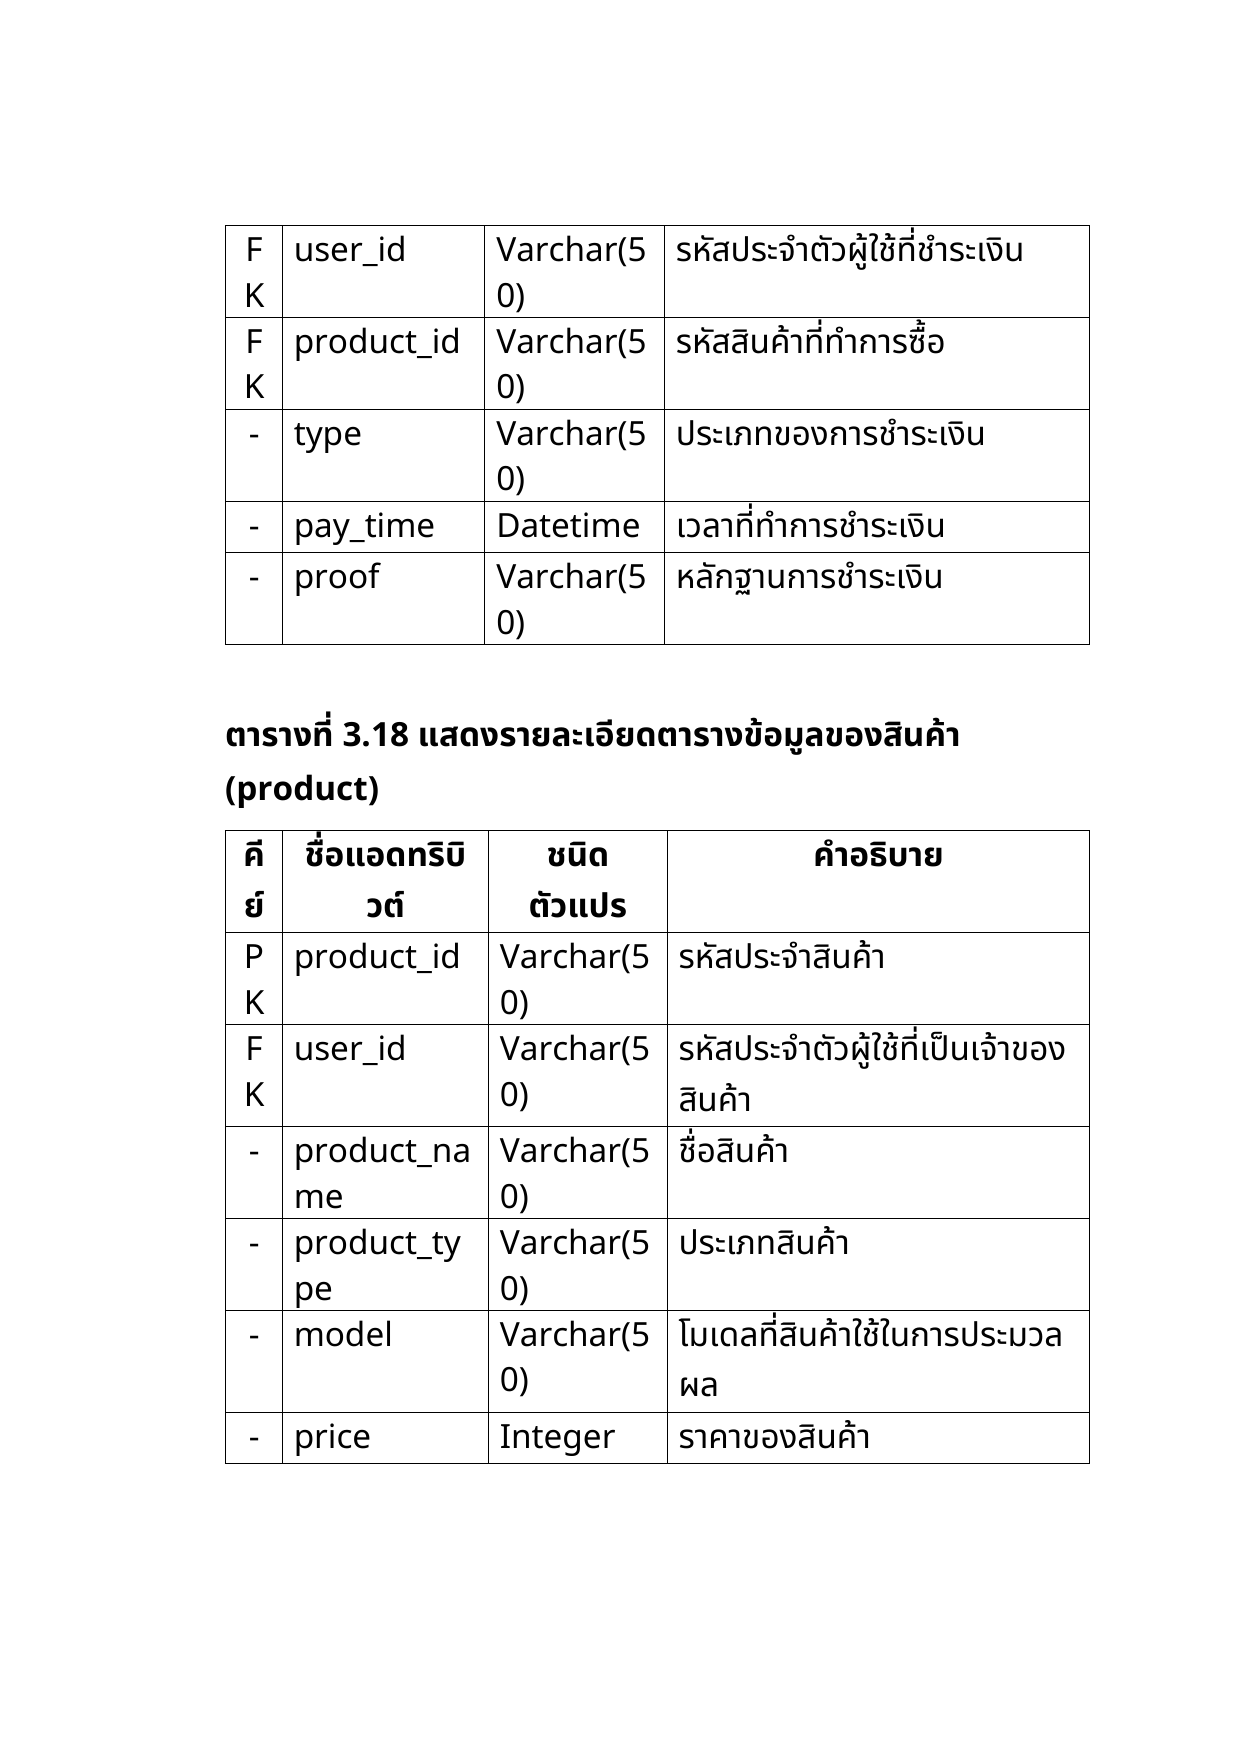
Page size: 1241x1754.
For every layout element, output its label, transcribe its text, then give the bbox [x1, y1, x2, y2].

table_cell เวลาที่ทำการชำระเงิน [665, 502, 1089, 552]
table_cell Integer [489, 1413, 667, 1463]
table_cell รหัสประจำตัวผู้ใช้ที่ชำระเงิน [665, 226, 1089, 317]
table_cell product_type [283, 1219, 488, 1310]
table_cell Varchar(50) [489, 1219, 667, 1310]
table_cell product_name [283, 1127, 488, 1218]
table_cell Datetime [485, 502, 664, 552]
table_cell Varchar(50) [489, 1311, 667, 1412]
table_cell product_id [283, 318, 484, 409]
table_cell type [283, 410, 484, 501]
table_cell proof [283, 553, 484, 644]
table_cell - [226, 502, 282, 552]
table_cell - [226, 553, 282, 644]
table_cell หลักฐานการชำระเงิน [665, 553, 1089, 644]
table_cell PK [226, 933, 282, 1024]
table_header ชนิดตัวแปร [489, 831, 667, 932]
table_cell user_id [283, 226, 484, 317]
table_cell Varchar(50) [485, 410, 664, 501]
table_cell - [226, 410, 282, 501]
table_cell product_id [283, 933, 488, 1024]
table_cell - [226, 1127, 282, 1218]
table_cell ประเภทของการชำระเงิน [665, 410, 1089, 501]
table_cell FK [226, 226, 282, 317]
table_cell Varchar(50) [485, 318, 664, 409]
table_cell - [226, 1311, 282, 1412]
table_cell Varchar(50) [489, 1127, 667, 1218]
table_cell FK [226, 318, 282, 409]
table_cell รหัสประจำสินค้า [668, 933, 1089, 1024]
table_cell ประเภทสินค้า [668, 1219, 1089, 1310]
table_header คำอธิบาย [668, 831, 1089, 932]
table_cell FK [226, 1025, 282, 1126]
table_cell Varchar(50) [489, 933, 667, 1024]
table_cell pay_time [283, 502, 484, 552]
table_cell รหัสประจำตัวผู้ใช้ที่เป็นเจ้าของสินค้า [668, 1025, 1089, 1126]
table_cell ชื่อสินค้า [668, 1127, 1089, 1218]
table_cell Varchar(50) [485, 553, 664, 644]
table_cell โมเดลที่สินค้าใช้ในการประมวลผล [668, 1311, 1089, 1412]
table_cell - [226, 1413, 282, 1463]
table_cell price [283, 1413, 488, 1463]
table_cell - [226, 1219, 282, 1310]
table_cell Varchar(50) [489, 1025, 667, 1126]
table_header ชื่อแอดทริบิวต์ [283, 831, 488, 932]
text ตารางที่ 3.18 แสดงรายละเอียดตารางข้อมูลของสินค้า (product) [225, 711, 1090, 810]
table_cell Varchar(50) [485, 226, 664, 317]
table_header คีย์ [226, 831, 282, 932]
table_cell ราคาของสินค้า [668, 1413, 1089, 1463]
table_cell รหัสสินค้าที่ทำการซื้อ [665, 318, 1089, 409]
table_cell model [283, 1311, 488, 1412]
table_cell user_id [283, 1025, 488, 1126]
